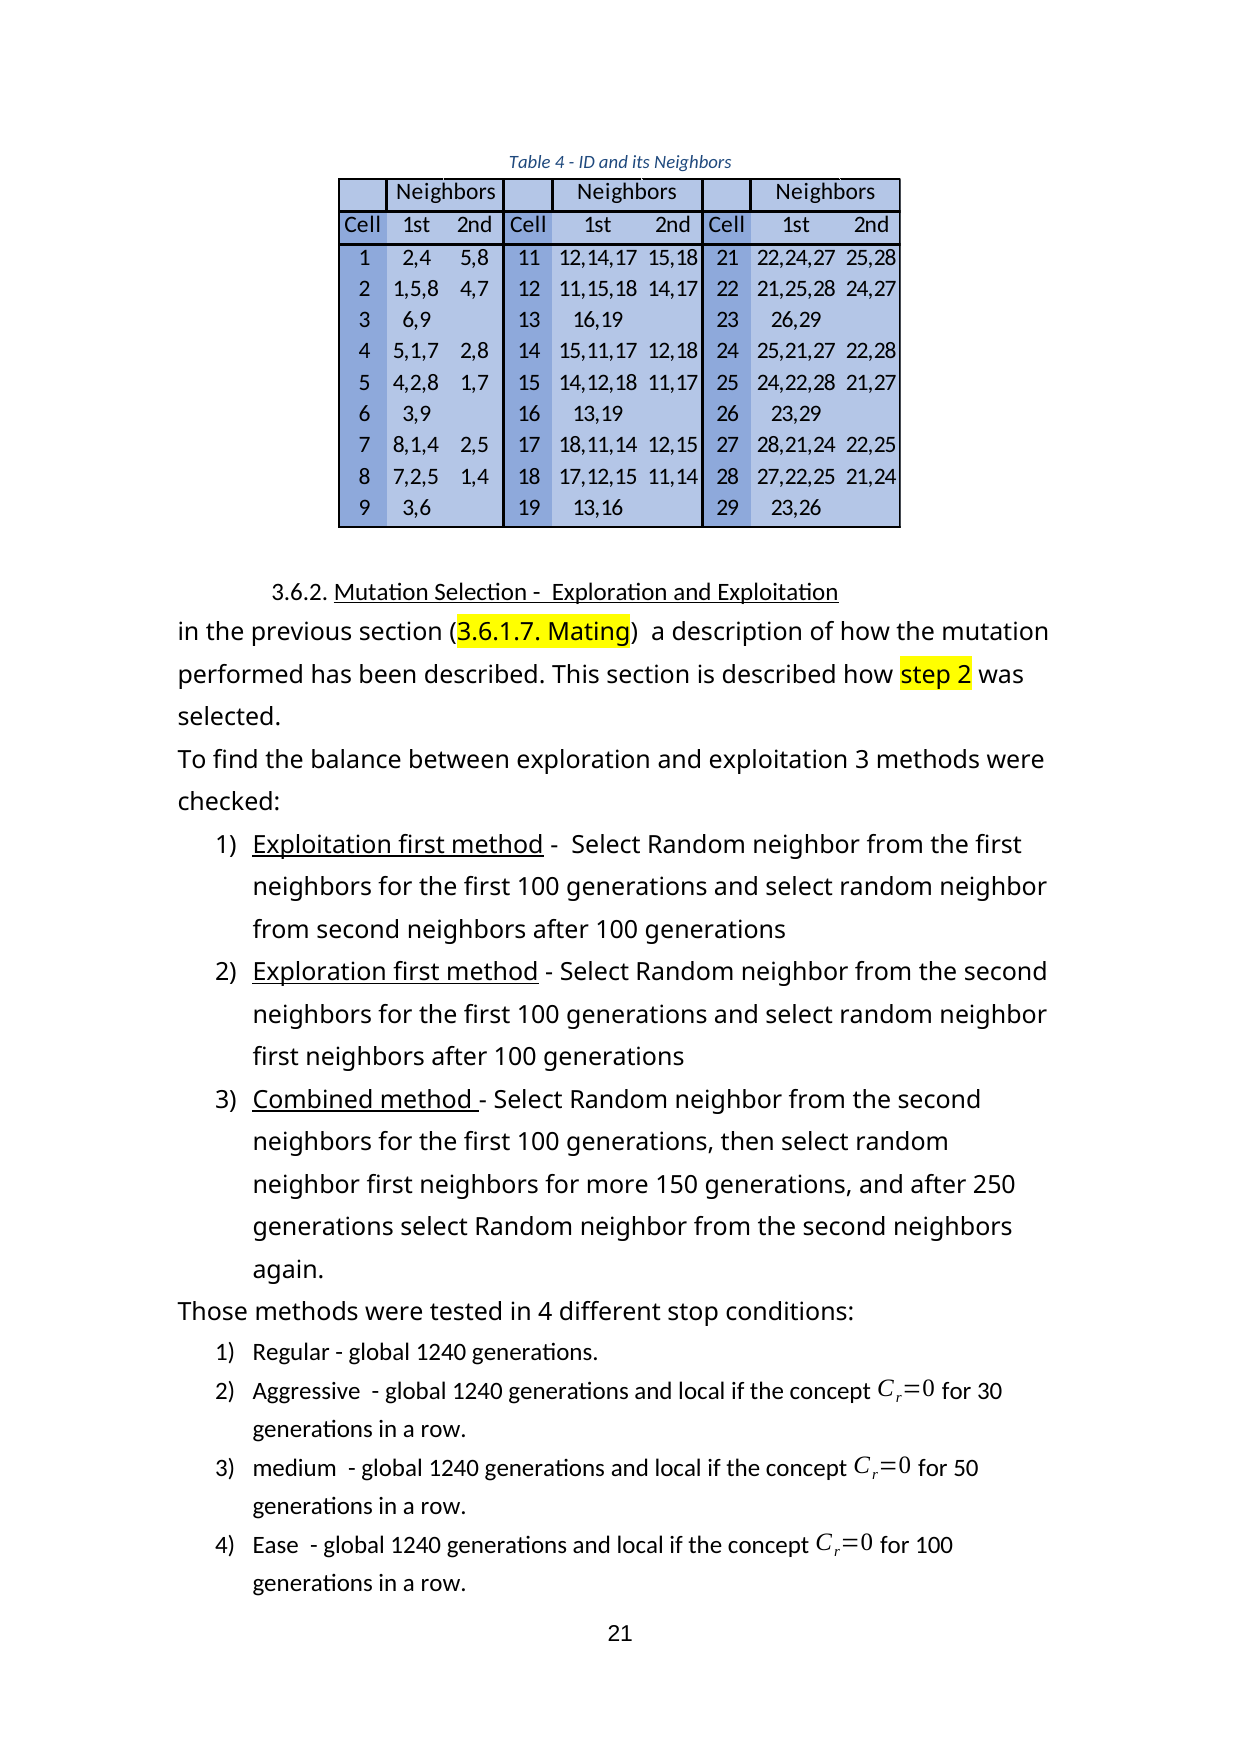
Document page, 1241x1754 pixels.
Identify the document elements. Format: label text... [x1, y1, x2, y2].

text To find the balance between exploration and exploitation 3 methods were checked: [177, 741, 1063, 818]
list Exploitation first method - Select Random neighbor from the first neighbors for the first 100 generations and select random neighbor from second neighbors after 100 generations [215, 826, 1063, 945]
list Ease - global 1240 generations and local if the concept for 100 generations in a row. [215, 1528, 1063, 1598]
text Those methods were tested in 4 different stop conditions: [177, 1294, 1063, 1328]
list Regular - global 1240 generations. [215, 1336, 1063, 1367]
subtitle Mutation Selection - Exploration and Exploitation [271, 576, 1063, 606]
text Table 4 - ID and its Neighbors [177, 150, 1063, 173]
list medium - global 1240 generations and local if the concept for 50 generations in a row. [215, 1451, 1063, 1521]
list Aggressive - global 1240 generations and local if the concept for 30 generations in a row. [215, 1374, 1063, 1444]
list Combined method - Select Random neighbor from the second neighbors for the first 100 generations, then select random neighbor first neighbors for more 150 generations, and after 250 generations select Random neighbor from the second neighbors again. [215, 1081, 1063, 1285]
text in the previous section (3.6.1.7. Mating) a description of how the mutation performed has been described. This section is described how step 2 was selected. [177, 614, 1063, 733]
list Exploration first method - Select Random neighbor from the second neighbors for the first 100 generations and select random neighbor first neighbors after 100 generations [215, 954, 1063, 1073]
